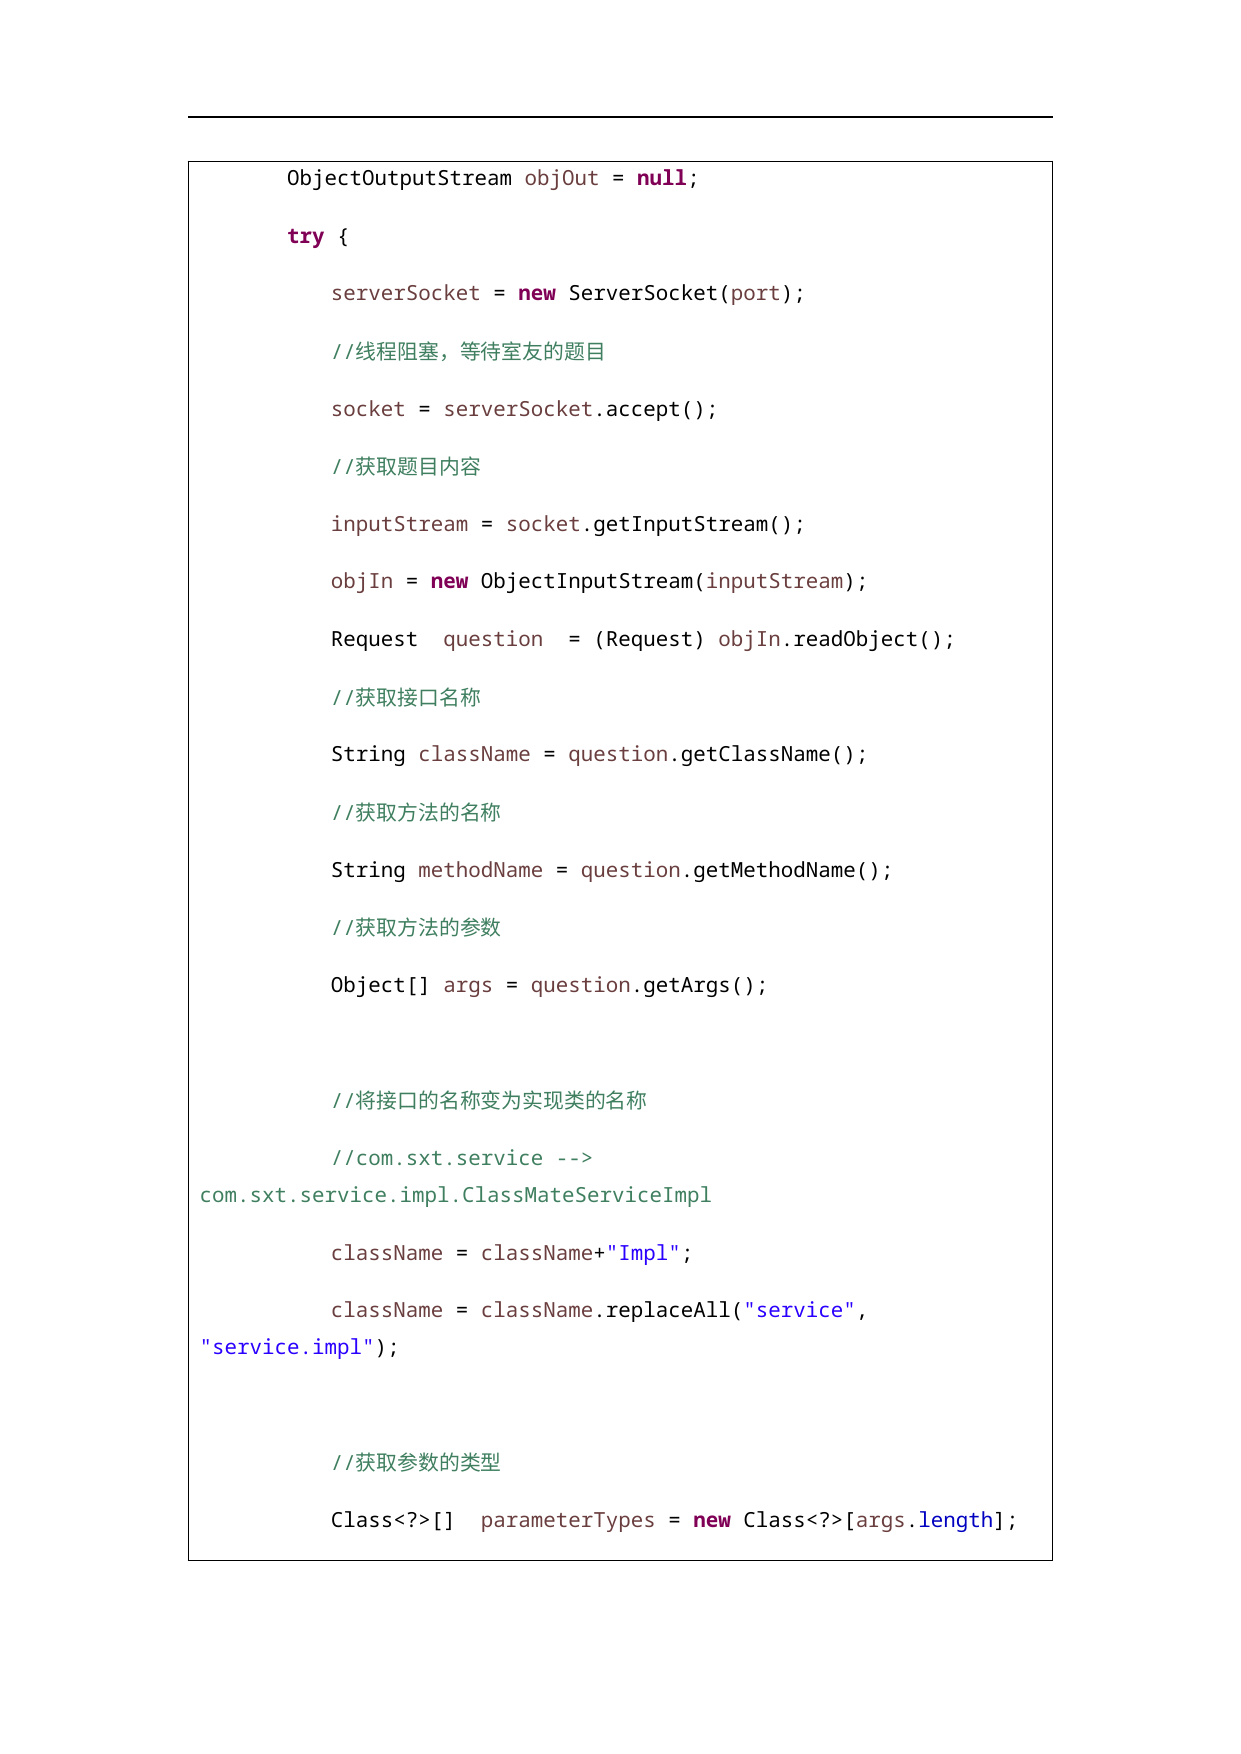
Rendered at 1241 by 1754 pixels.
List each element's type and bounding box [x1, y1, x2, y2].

table_header [189, 162, 1052, 1560]
